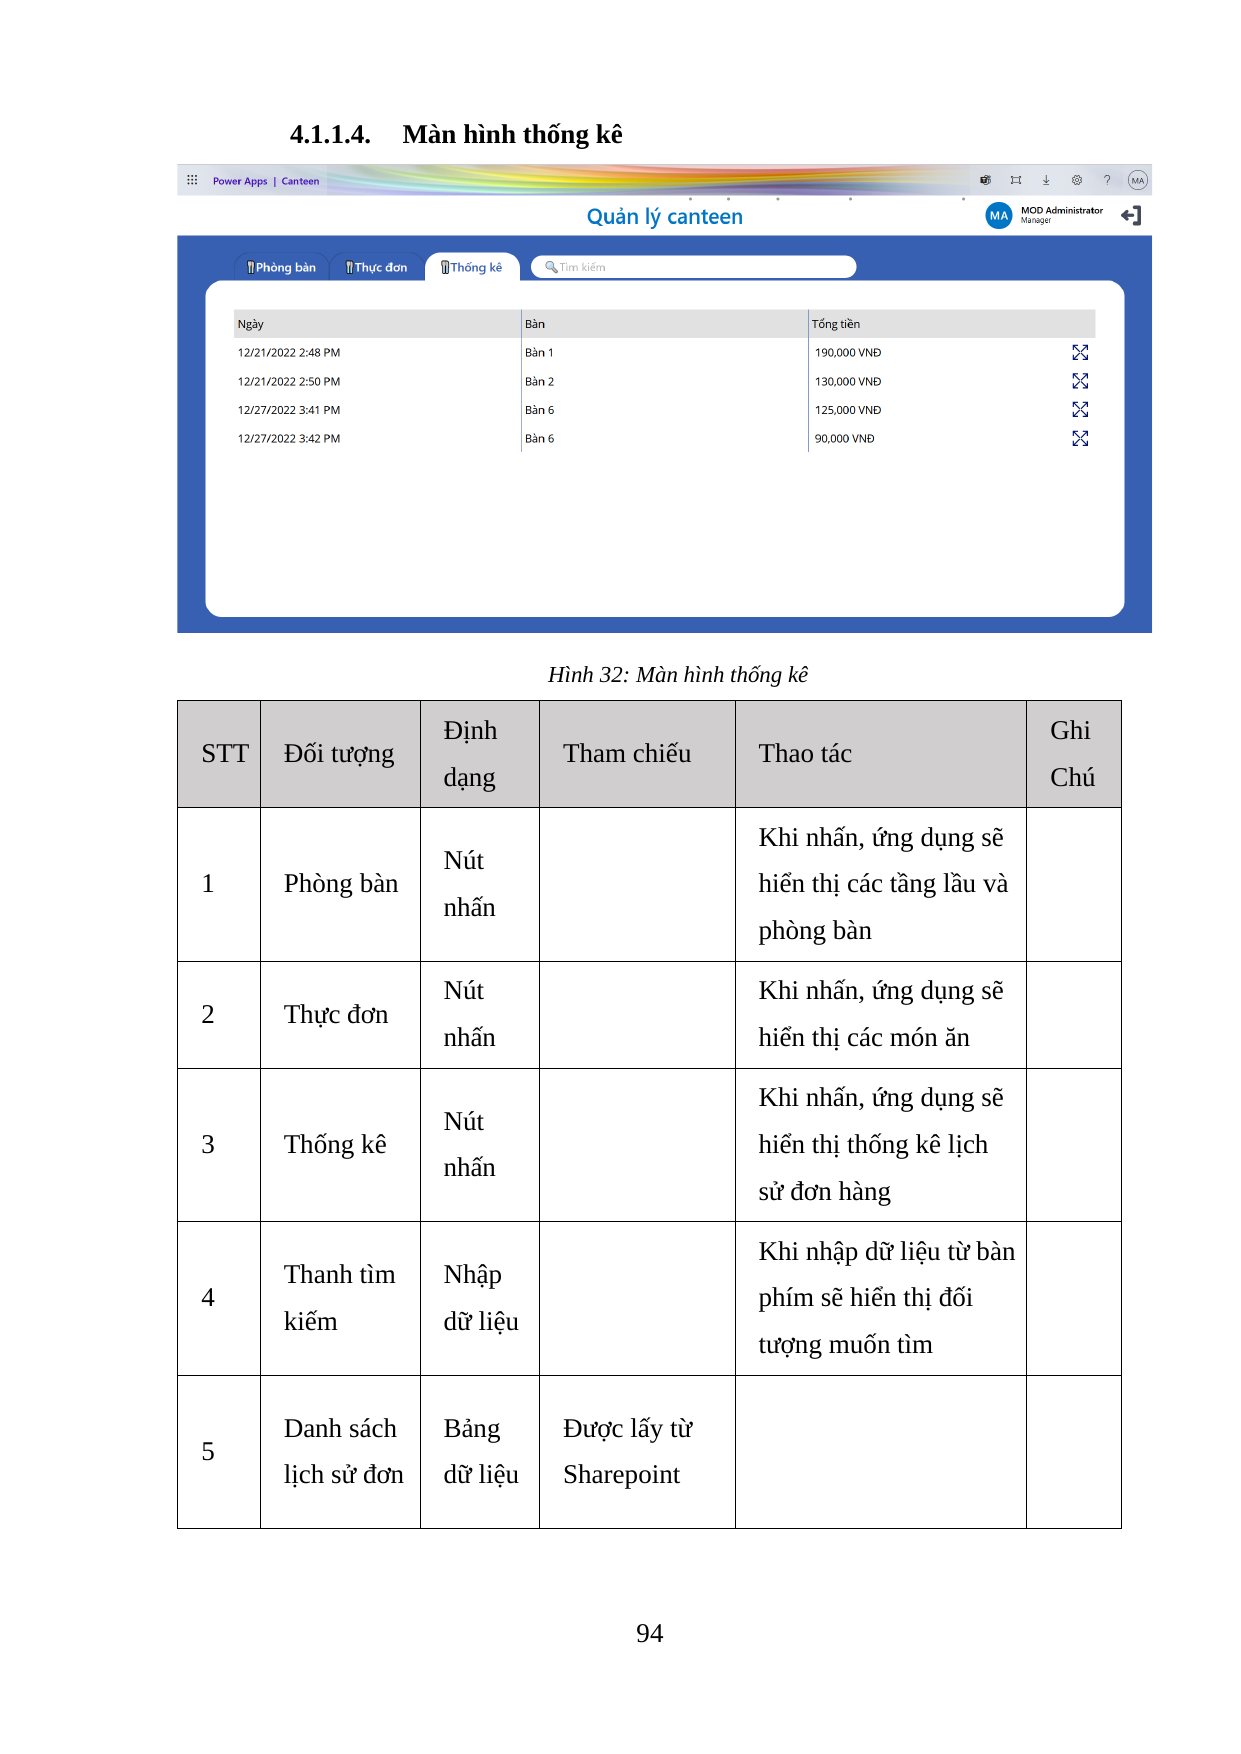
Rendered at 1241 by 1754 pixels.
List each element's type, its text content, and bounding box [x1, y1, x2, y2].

picture [177, 164, 1153, 633]
table_cell Bảng dữ liệu [421, 1376, 539, 1528]
subtitle Màn hình thống kê [290, 118, 1122, 149]
table_header Ghi Chú [1027, 701, 1121, 807]
table_cell 2 [178, 962, 260, 1068]
table_cell 3 [178, 1069, 260, 1221]
table_cell [1027, 1069, 1121, 1221]
table_cell [736, 1376, 1026, 1528]
table_cell Thanh tìm kiếm [261, 1222, 420, 1375]
table_cell Được lấy từ Sharepoint [540, 1376, 735, 1528]
table_cell Nút nhấn [421, 1069, 539, 1221]
table_header Định dạng [421, 701, 539, 807]
table_cell [540, 962, 735, 1068]
table_header STT [178, 701, 260, 807]
table_cell [1027, 808, 1121, 961]
table_cell 5 [178, 1376, 260, 1528]
table_cell [540, 808, 735, 961]
table_cell Phòng bàn [261, 808, 420, 961]
table_cell [1027, 1222, 1121, 1375]
table_cell [1027, 962, 1121, 1068]
table_cell 4 [178, 1222, 260, 1375]
table_cell Khi nhấn, ứng dụng sẽ hiển thị các món ăn [736, 962, 1026, 1068]
table_cell [540, 1069, 735, 1221]
table_cell Khi nhấn, ứng dụng sẽ hiển thị các tầng lầu và phòng bàn [736, 808, 1026, 961]
table_cell Khi nhấn, ứng dụng sẽ hiển thị thống kê lịch sử đơn hàng [736, 1069, 1026, 1221]
table_cell Danh sách lịch sử đơn [261, 1376, 420, 1528]
table_cell [1027, 1376, 1121, 1528]
table_cell Thực đơn [261, 962, 420, 1068]
table_header Thao tác [736, 701, 1026, 807]
table_cell 1 [178, 808, 260, 961]
table_cell Nhập dữ liệu [421, 1222, 539, 1375]
table_cell Nút nhấn [421, 808, 539, 961]
table_cell Khi nhập dữ liệu từ bàn phím sẽ hiển thị đối tượng muốn tìm [736, 1222, 1026, 1375]
table_cell Nút nhấn [421, 962, 539, 1068]
table_cell Thống kê [261, 1069, 420, 1221]
table_header Tham chiếu [540, 701, 735, 807]
table_cell [540, 1222, 735, 1375]
table_header Đối tượng [261, 701, 420, 807]
